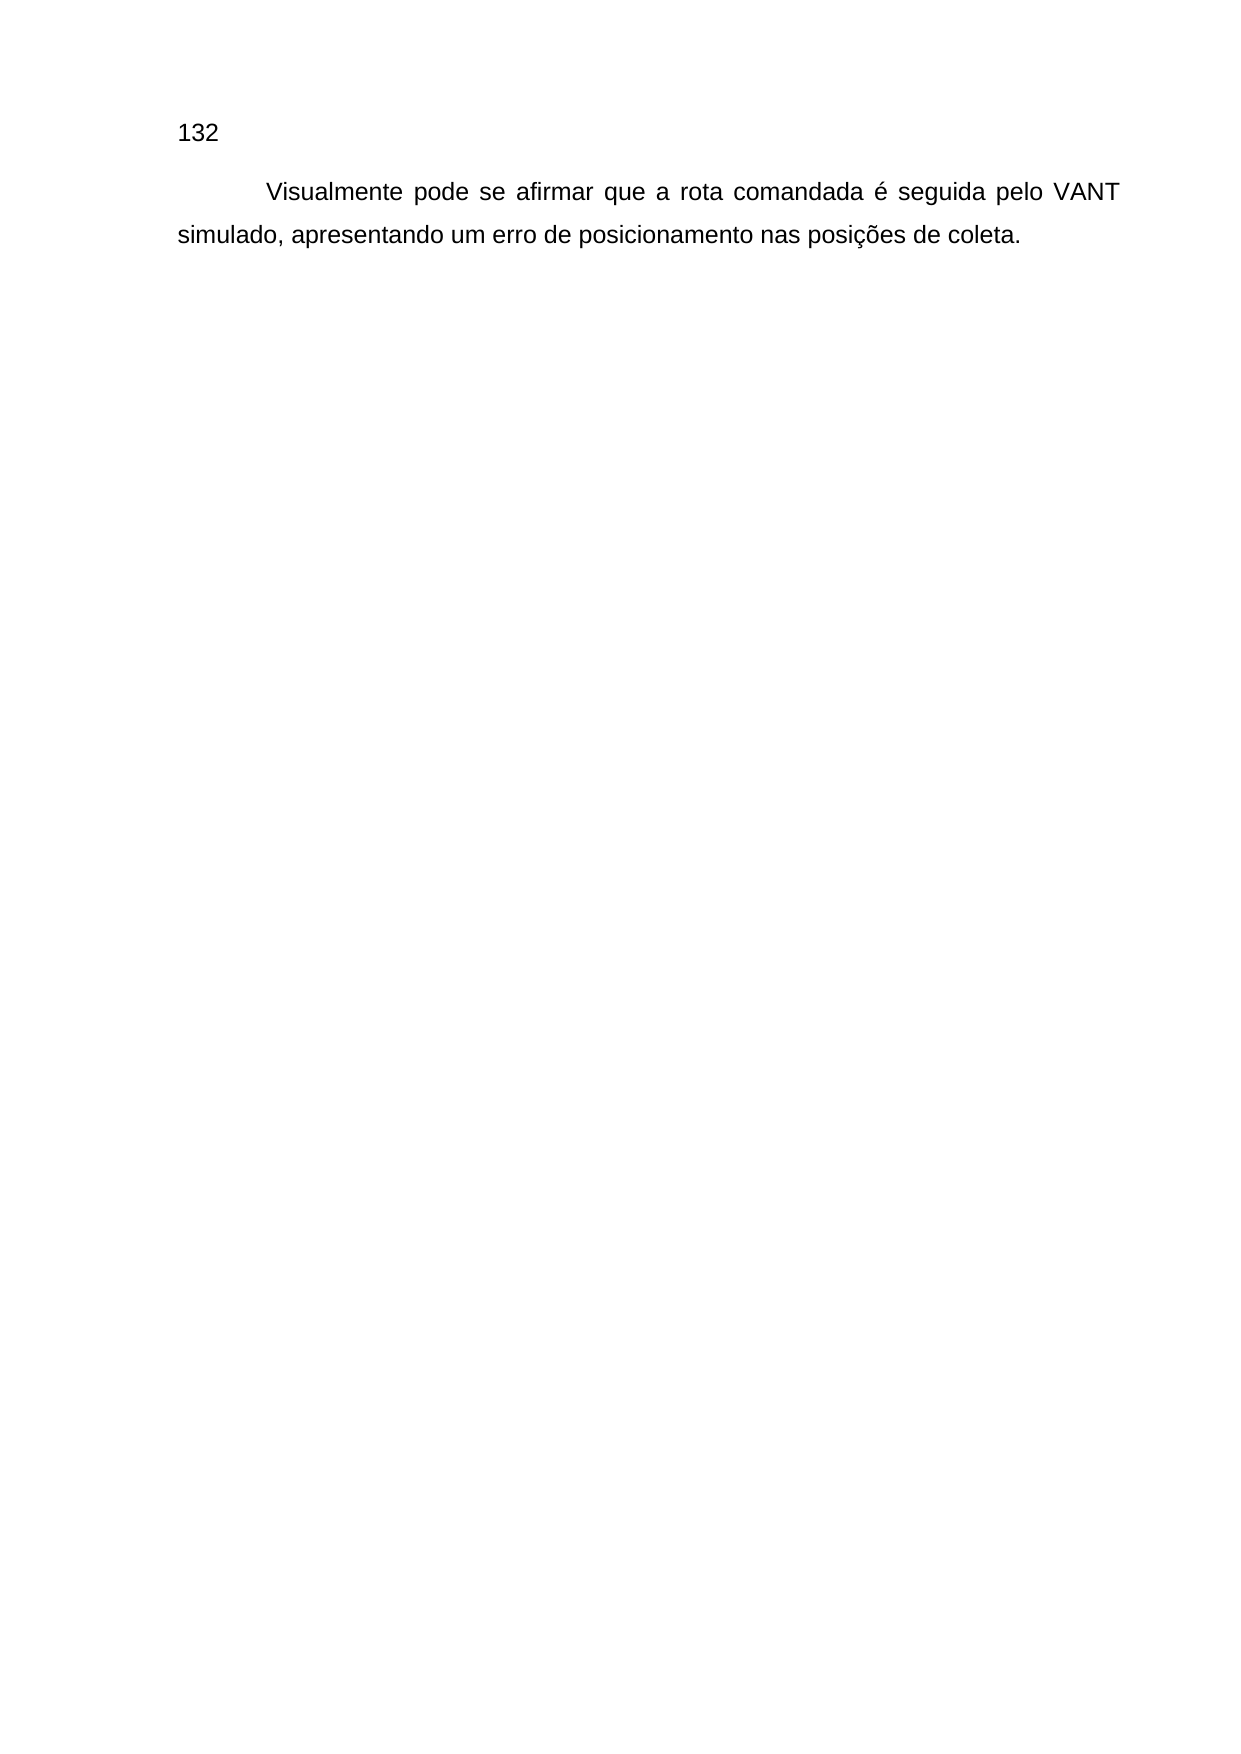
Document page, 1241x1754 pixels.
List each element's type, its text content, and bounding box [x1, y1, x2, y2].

text Visualmente pode se afirmar que a rota comandada é seguida pelo VANT simulado, apresentando um erro de posicionamento nas posições de coleta. [177, 177, 1122, 249]
